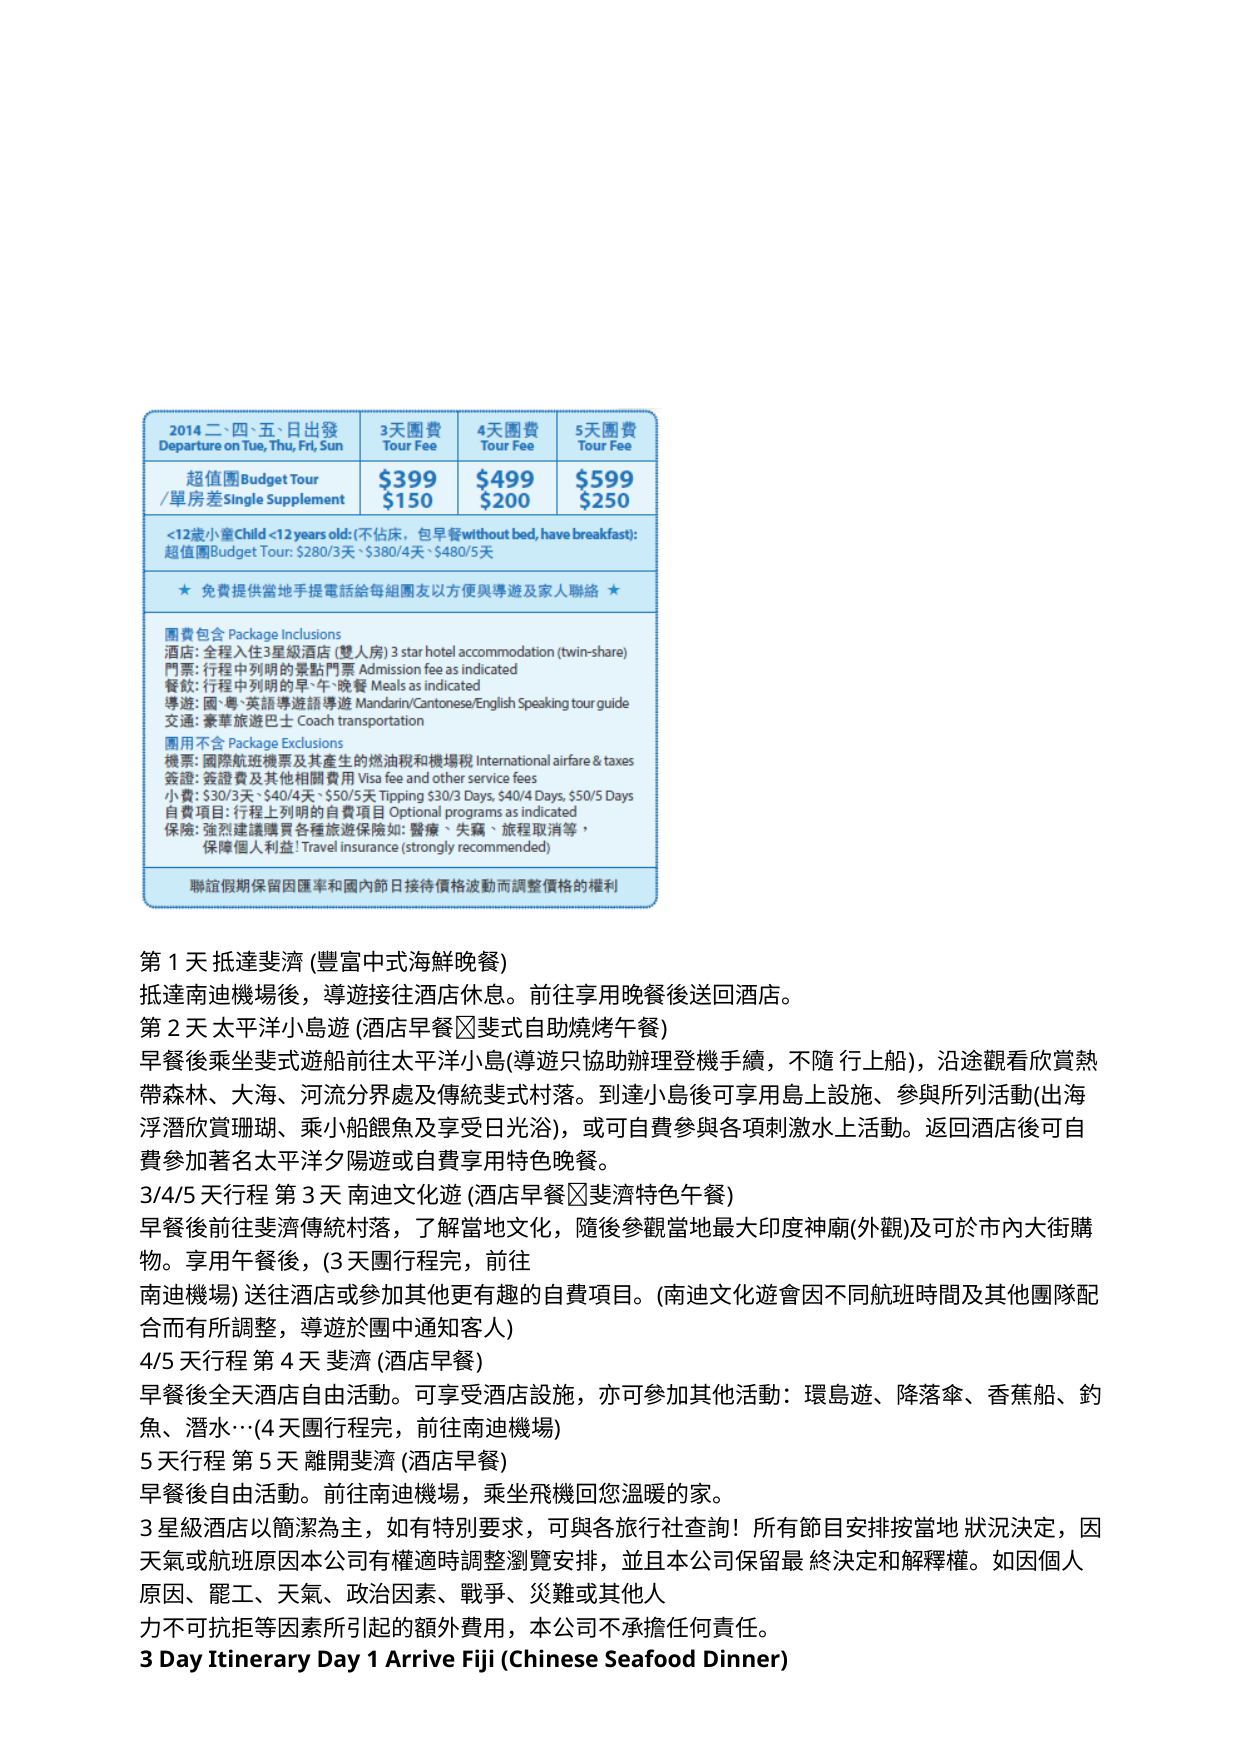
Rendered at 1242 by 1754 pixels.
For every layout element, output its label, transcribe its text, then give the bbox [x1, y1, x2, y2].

text 早餐後自由活動。前往南迪機場，乘坐飛機回您溫暖的家。 [139, 1476, 1104, 1509]
text 早餐後前往斐濟傳統村落，了解當地文化，隨後參觀當地最大印度神廟(外觀)及可於市內大街購物。享用午餐後，(3天團行程完，前往 [139, 1210, 1104, 1276]
text 3星級酒店以簡潔為主，如有特別要求，可與各旅行社查詢！所有節目安排按當地 狀況決定，因天氣或航班原因本公司有權適時調整瀏覽安排，並且本公司保留最 終決定和解釋權。如因個人原因、罷工、天氣、政治因素、戰爭、災難或其他人 [139, 1509, 1104, 1609]
text 3/4/5天行程 第3天 南迪文化遊 (酒店早餐􀁥斐濟特色午餐) [139, 1176, 1104, 1210]
text 3 Day Itinerary Day 1 Arrive Fiji (Chinese Seafood Dinner) [139, 1643, 1104, 1674]
text 第2天 太平洋小島遊 (酒店早餐􀁥斐式自助燒烤午餐) [139, 1010, 1104, 1043]
text 早餐後乘坐斐式遊船前往太平洋小島(導遊只協助辦理登機手續，不隨 行上船)，沿途觀看欣賞熱帶森林、大海、河流分界處及傳統斐式村落。到達小島後可享用島上設施、參與所列活動(出海浮潛欣賞珊瑚、乘小船餵魚及享受日光浴)，或可自費參與各項刺激水上活動。返回酒店後可自費參加著名太平洋夕陽遊或自費享用特色晚餐。 [139, 1043, 1104, 1176]
text 5天行程 第5天 離開斐濟 (酒店早餐) [139, 1443, 1104, 1476]
text 早餐後全天酒店自由活動。可享受酒店設施，亦可參加其他活動：環島遊、降落傘、香蕉船、釣魚、潛水…(4天團行程完，前往南迪機場) [139, 1376, 1104, 1443]
text 抵達南迪機場後，導遊接往酒店休息。前往享用晚餐後送回酒店。 [139, 977, 1104, 1010]
picture [139, 408, 663, 912]
text 4/5天行程 第4天 斐濟 (酒店早餐) [139, 1343, 1104, 1376]
text 力不可抗拒等因素所引起的額外費用，本公司不承擔任何責任。 [139, 1609, 1104, 1643]
text 第1天 抵達斐濟 (豐富中式海鮮晚餐) [139, 943, 1104, 977]
text 南迪機場) 送往酒店或參加其他更有趣的自費項目。(南迪文化遊會因不同航班時間及其他團隊配合而有所調整，導遊於團中通知客人) [139, 1276, 1104, 1343]
